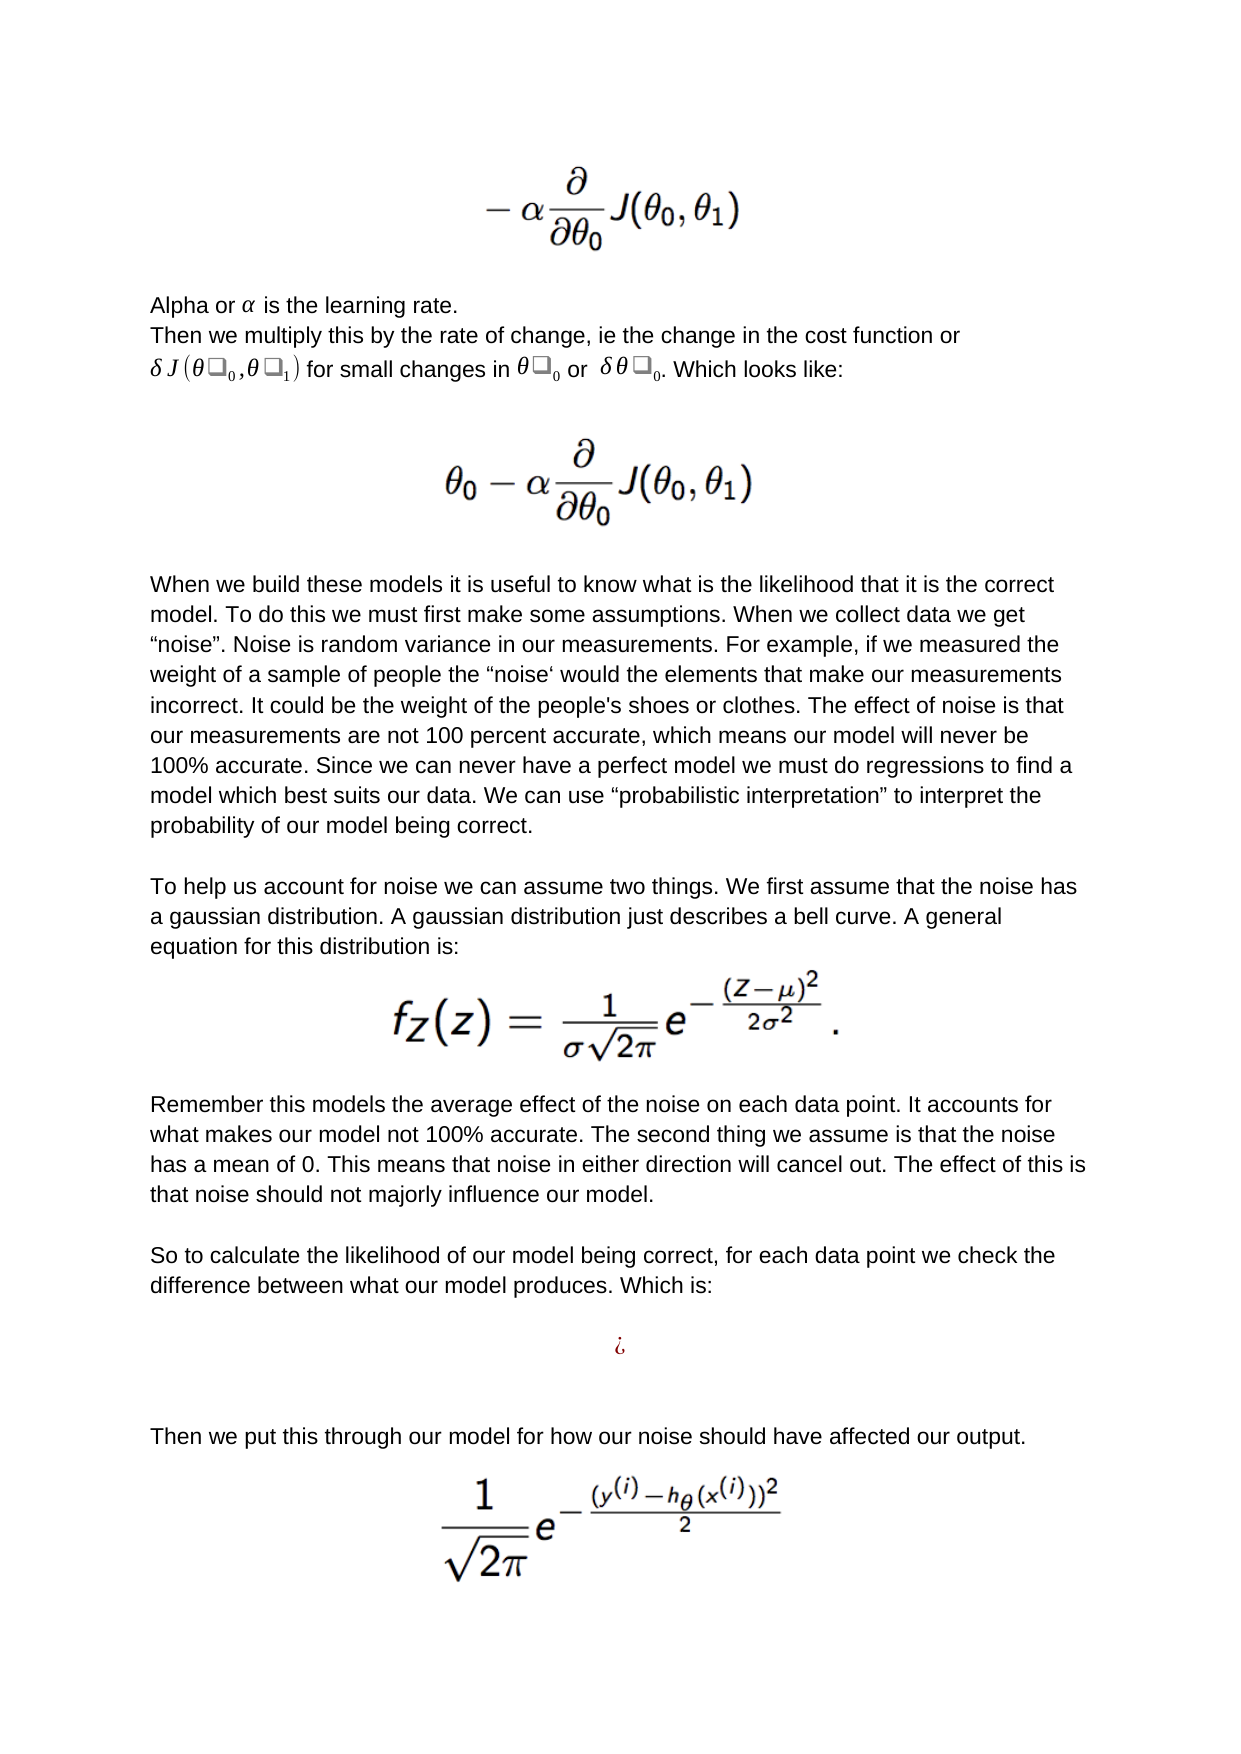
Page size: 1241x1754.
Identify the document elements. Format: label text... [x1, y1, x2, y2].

picture [362, 963, 878, 1087]
picture [427, 1453, 813, 1593]
picture [436, 418, 805, 537]
text To help us account for noise we can assume two things. We first assume that the noise has a gaussian distribution. A gaussian distribution just describes a bell curve. A general equation for this distribution is: [150, 873, 1090, 960]
picture [481, 150, 759, 257]
text Then we put this through our model for how our noise should have affected our output. [150, 1423, 1090, 1449]
text Remember this models the average effect of the noise on each data point. It accounts for what makes our model not 100% accurate. The second thing we assume is that the noise has a mean of 0. This means that noise in either direction will cancel out. The effect of this is that noise should not majorly influence our model. [150, 1091, 1090, 1208]
text Then we multiply this by the rate of change, ie the change in the cost function or for small changes in or . Which looks like: [150, 322, 1090, 385]
text When we build these models it is useful to know what is the likelihood that it is the correct model. To do this we must first make some assumptions. When we collect data we get “noise”. Noise is random variance in our measurements. For example, if we measured the weight of a sample of people the “noise‘ would the elements that make our measurements incorrect. It could be the weight of the people's shoes or clothes. The effect of noise is that our measurements are not 100 percent accurate, which means our model will never be 100% accurate. Since we can never have a perfect model we must do regressions to find a model which best suits our data. We can use “probabilistic interpretation” to interpret the probability of our model being correct. [150, 571, 1090, 839]
text So to calculate the likelihood of our model being correct, for each data point we check the difference between what our model produces. Which is: [150, 1242, 1090, 1298]
text Alpha or is the learning rate. [150, 291, 1090, 319]
